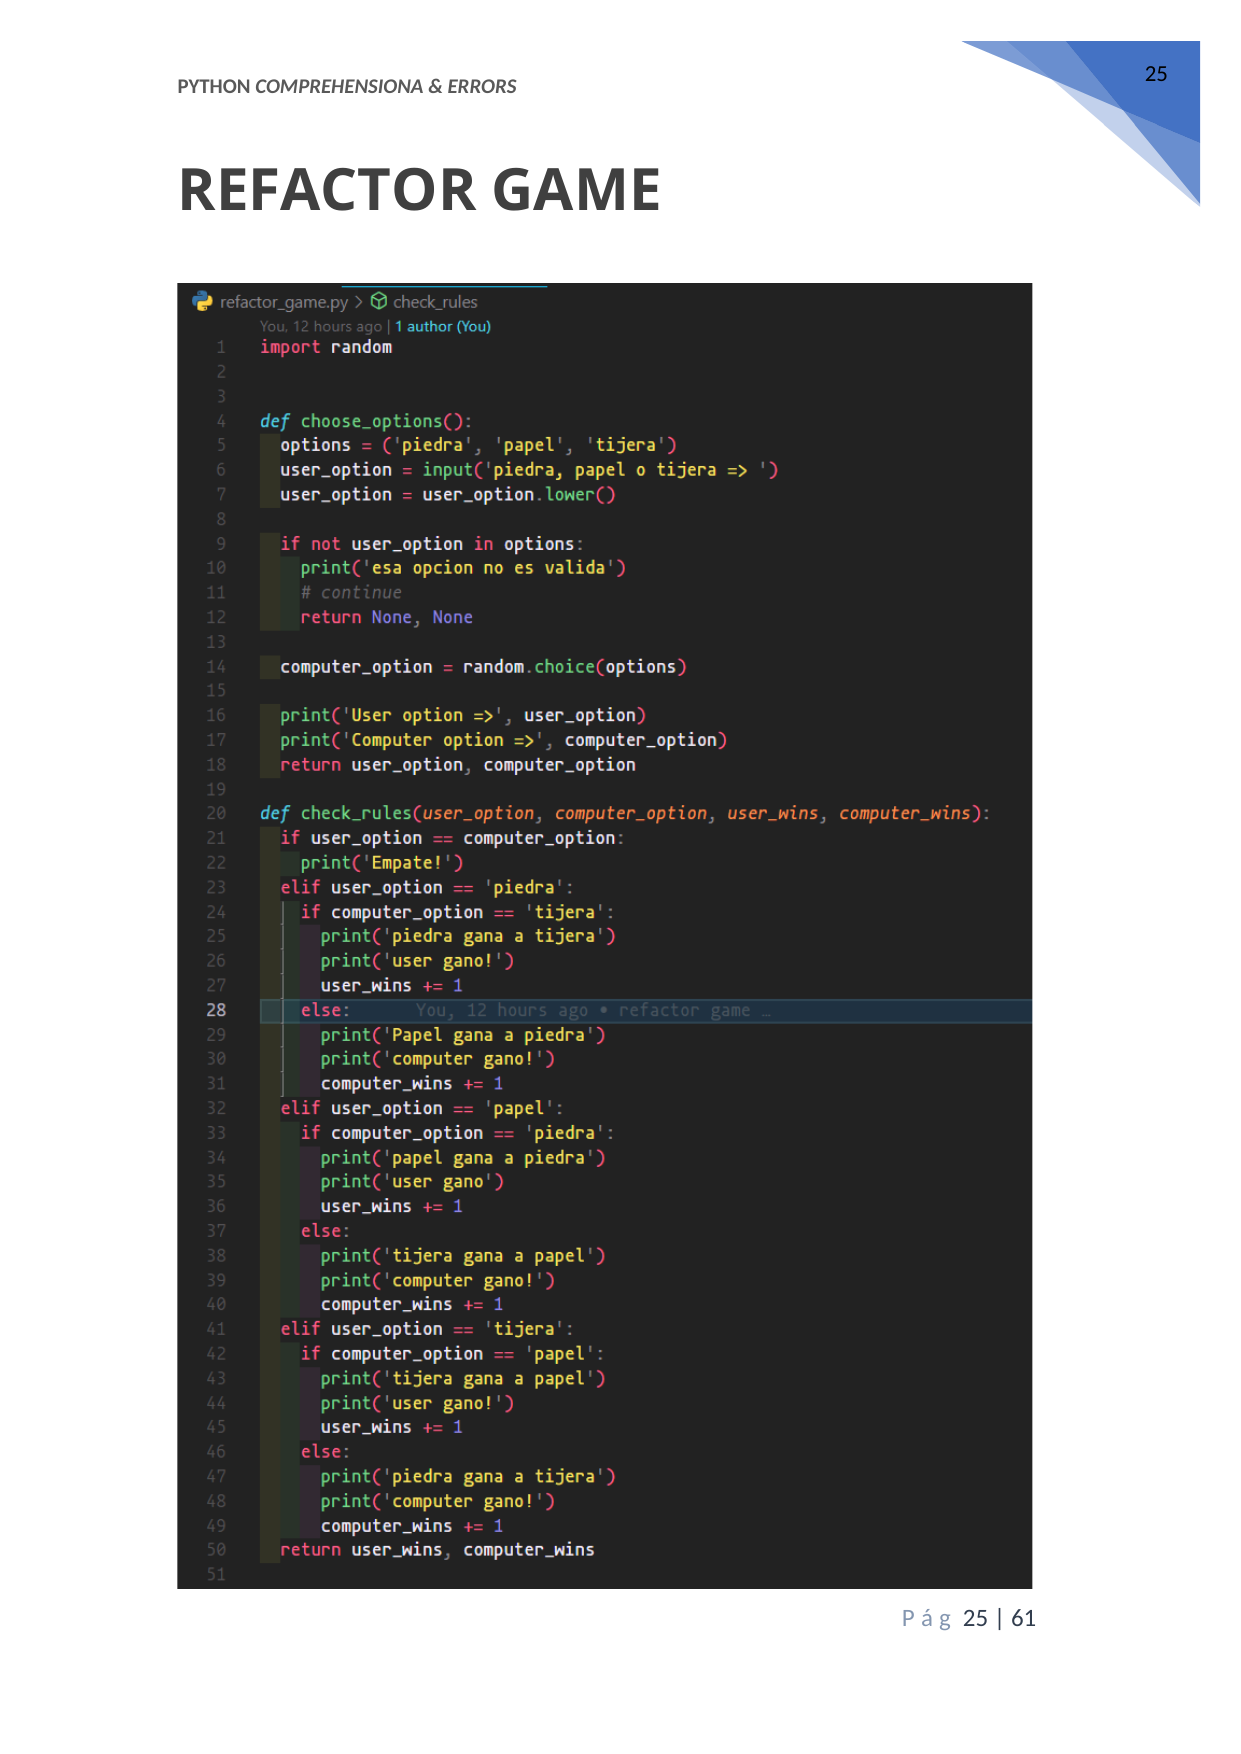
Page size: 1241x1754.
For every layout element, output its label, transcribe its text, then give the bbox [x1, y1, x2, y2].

picture [177, 283, 1033, 1589]
subtitle REFACTOR GAME [177, 148, 1063, 227]
picture [961, 41, 1201, 207]
